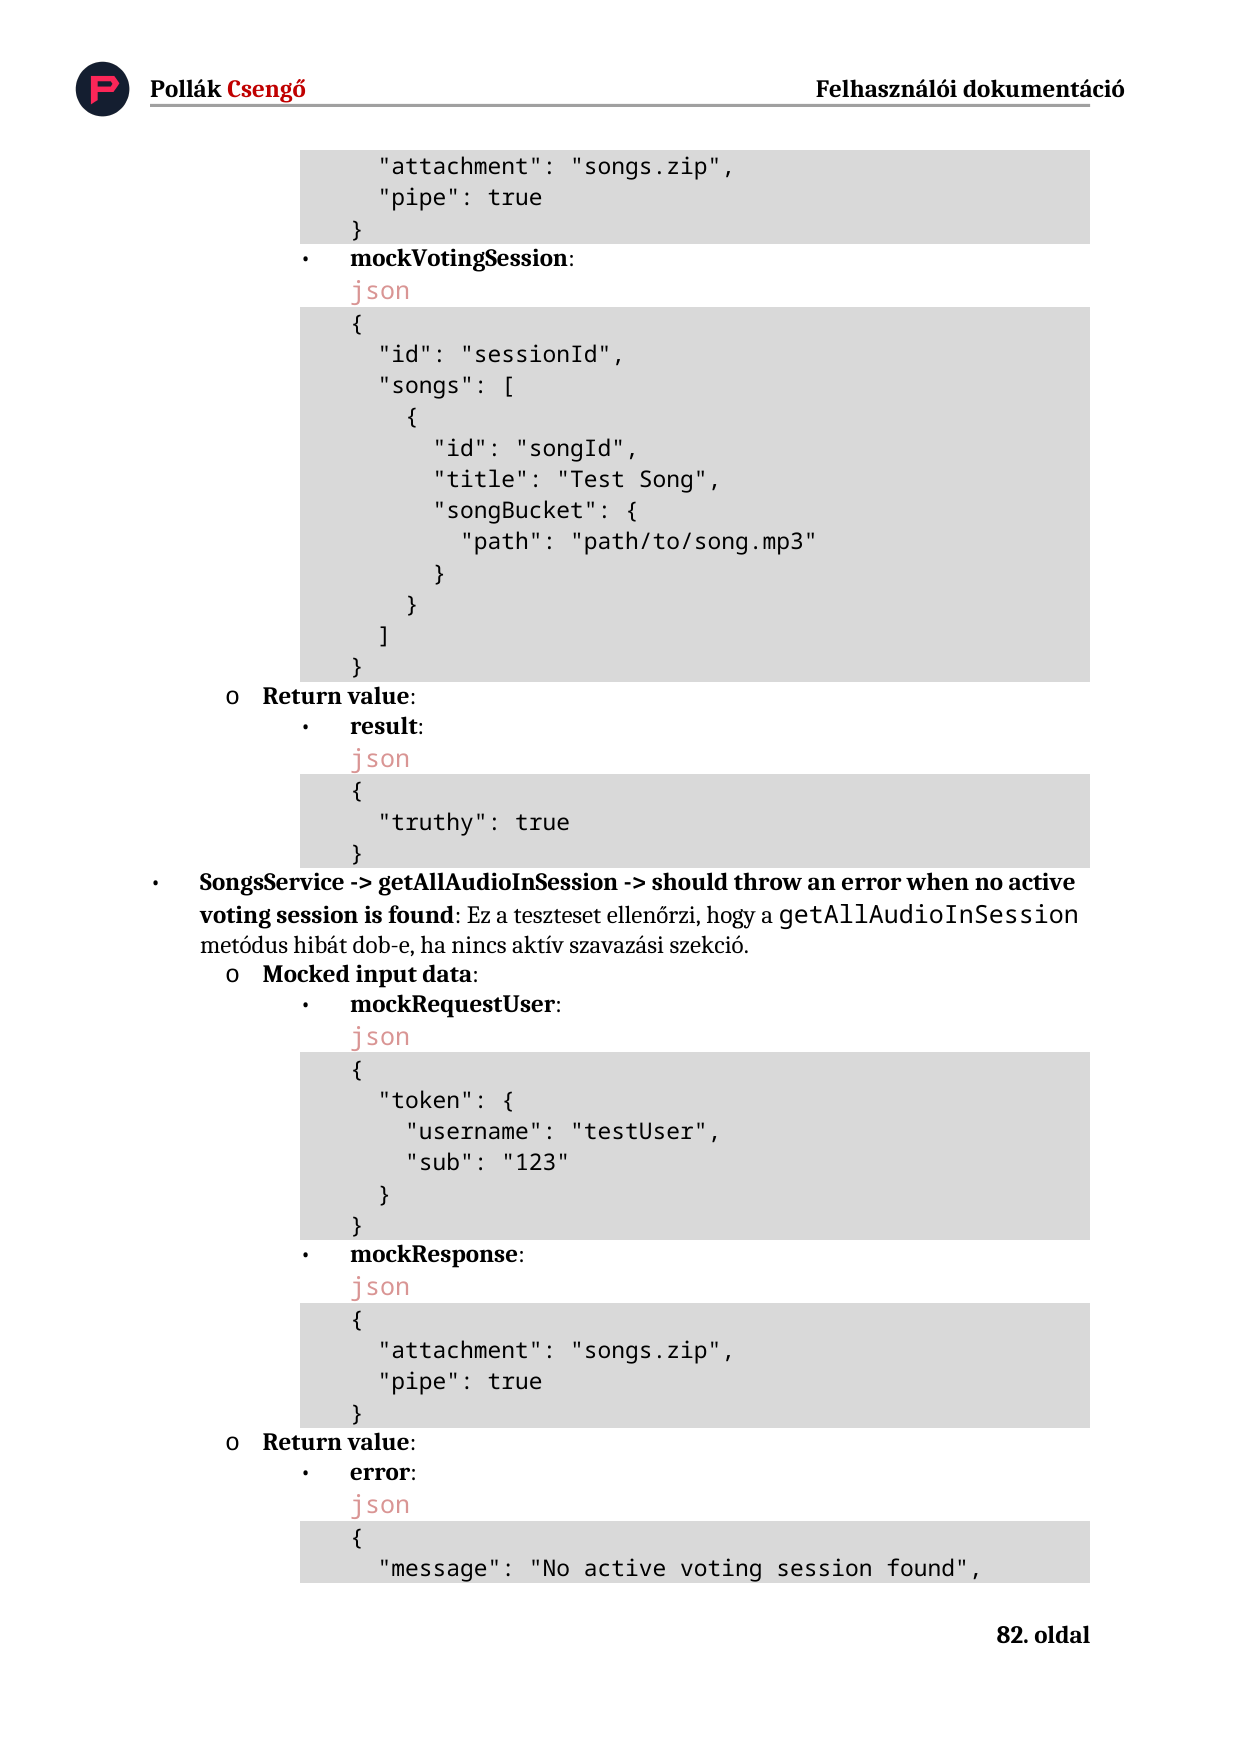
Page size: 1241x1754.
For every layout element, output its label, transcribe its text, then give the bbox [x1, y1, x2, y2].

list "message": "No active voting session found", [300, 1552, 1090, 1583]
list "songs": [ [300, 369, 1090, 400]
list } [300, 837, 1090, 868]
list } [300, 557, 1090, 588]
list "username": "testUser", [300, 1115, 1090, 1146]
list json [300, 1487, 1090, 1521]
list "path": "path/to/song.mp3" [300, 525, 1090, 557]
list mockResponse: [300, 1240, 1090, 1269]
list SongsService -> getAllAudioInSession -> should throw an error when no active voting session is found: Ez a teszteset ellenőrzi, hogy a getAllAudioInSession metódus hibát dob-e, ha nincs aktív szavazási szekció. [150, 868, 1090, 960]
list "id": "songId", [300, 432, 1090, 463]
list result: [300, 712, 1090, 740]
list { [300, 1521, 1090, 1552]
list "attachment": "songs.zip", [300, 150, 1090, 181]
list { [300, 1303, 1090, 1334]
list { [300, 1052, 1090, 1084]
list json [300, 740, 1090, 774]
list Return value: [225, 1428, 1090, 1458]
list } [300, 650, 1090, 682]
list } [300, 588, 1090, 619]
list { [300, 774, 1090, 806]
list { [300, 307, 1090, 338]
list } [300, 1209, 1090, 1240]
list } [300, 1397, 1090, 1428]
list Return value: [225, 682, 1090, 712]
list mockVotingSession: [300, 244, 1090, 272]
list "sub": "123" [300, 1146, 1090, 1177]
list mockRequestUser: [300, 990, 1090, 1018]
list "truthy": true [300, 806, 1090, 837]
list error: [300, 1458, 1090, 1487]
list Mocked input data: [225, 960, 1090, 990]
list json [300, 1269, 1090, 1303]
list "pipe": true [300, 1365, 1090, 1397]
list "id": "sessionId", [300, 338, 1090, 369]
list } [300, 1177, 1090, 1209]
list ] [300, 619, 1090, 650]
picture [71, 57, 132, 118]
list "attachment": "songs.zip", [300, 1334, 1090, 1365]
list { [300, 400, 1090, 432]
list json [300, 272, 1090, 307]
list "title": "Test Song", [300, 463, 1090, 494]
list json [300, 1018, 1090, 1052]
list "pipe": true [300, 181, 1090, 212]
list "songBucket": { [300, 494, 1090, 525]
list "token": { [300, 1084, 1090, 1115]
list } [300, 212, 1090, 244]
